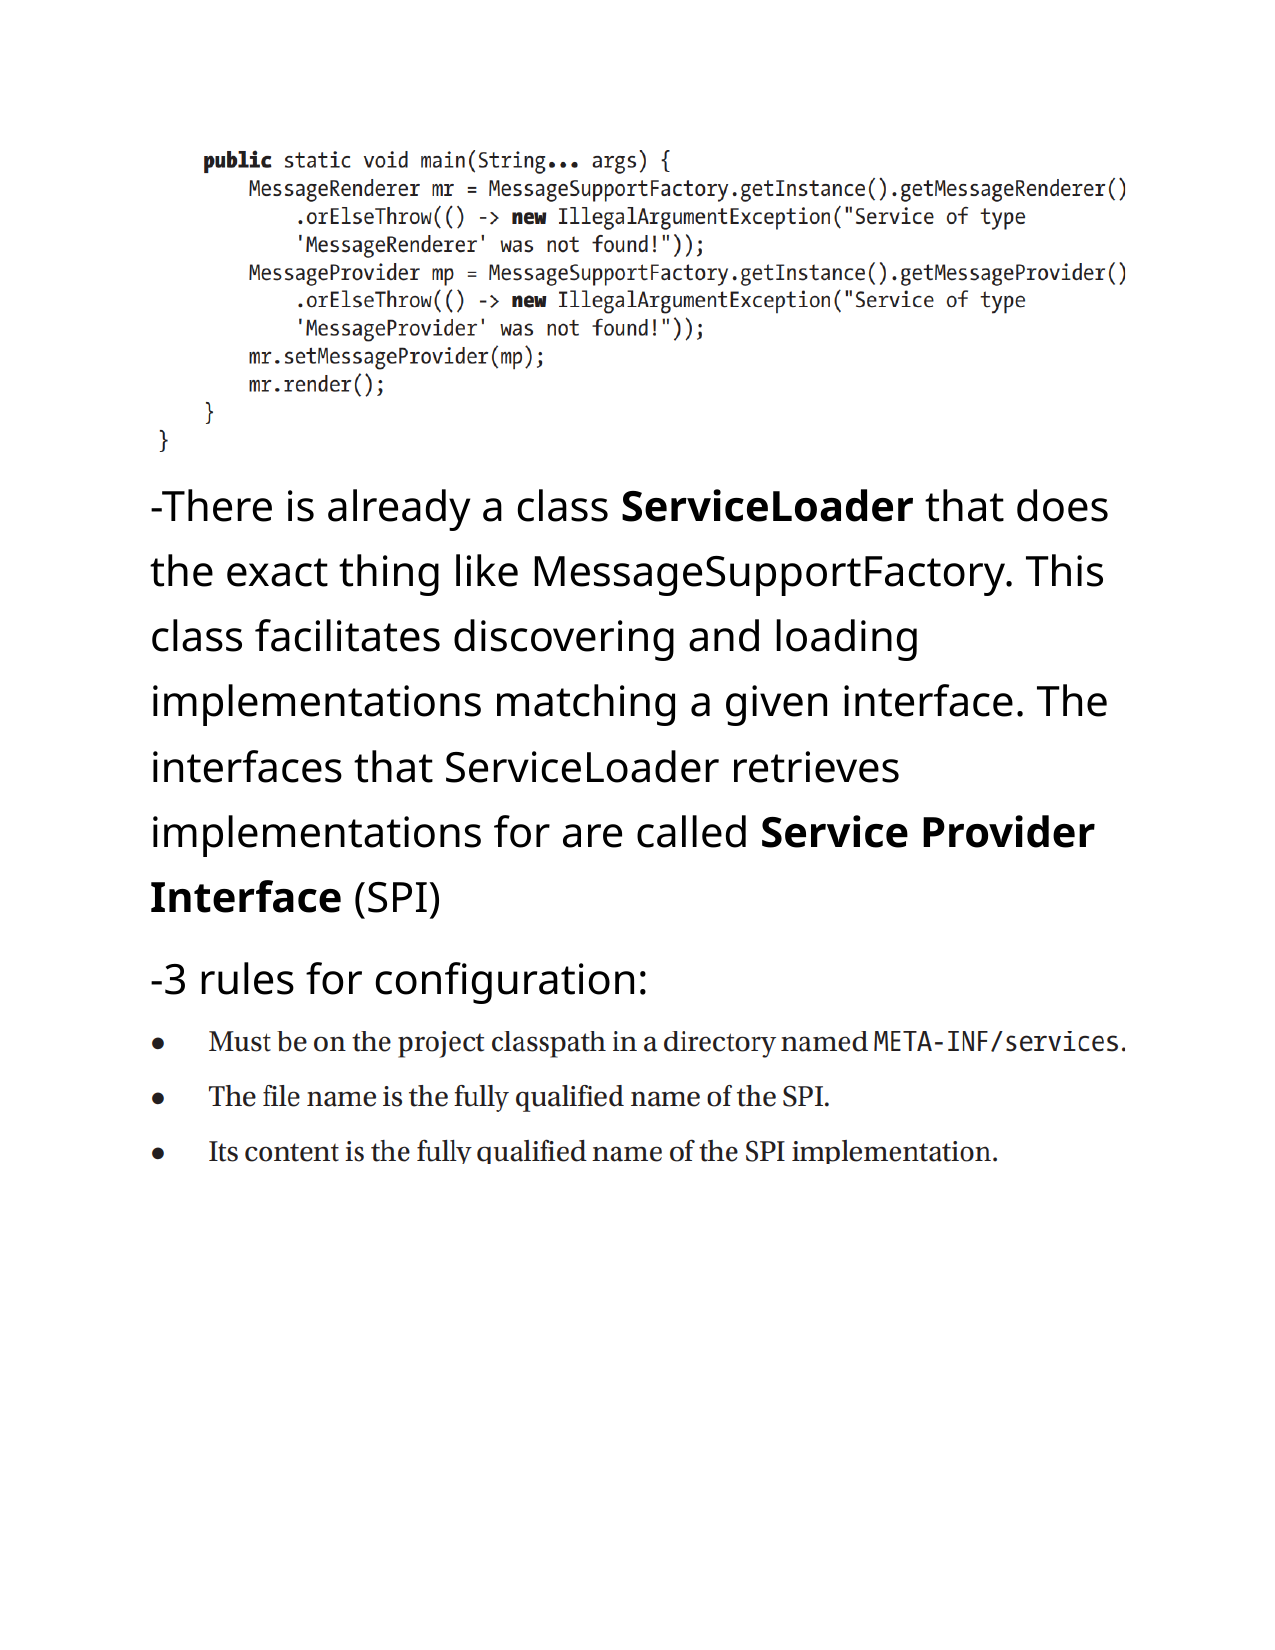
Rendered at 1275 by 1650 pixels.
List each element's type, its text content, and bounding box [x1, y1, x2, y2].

picture [150, 150, 1125, 455]
text -3 rules for configuration: [150, 950, 1125, 1006]
text -There is already a class ServiceLoader that does the exact thing like MessageSupportFactory. This class facilitates discovering and loading implementations matching a given interface. The interfaces that ServiceLoader retrieves implementations for are called Service Provider Interface (SPI) [150, 477, 1125, 924]
picture [150, 1031, 1125, 1164]
